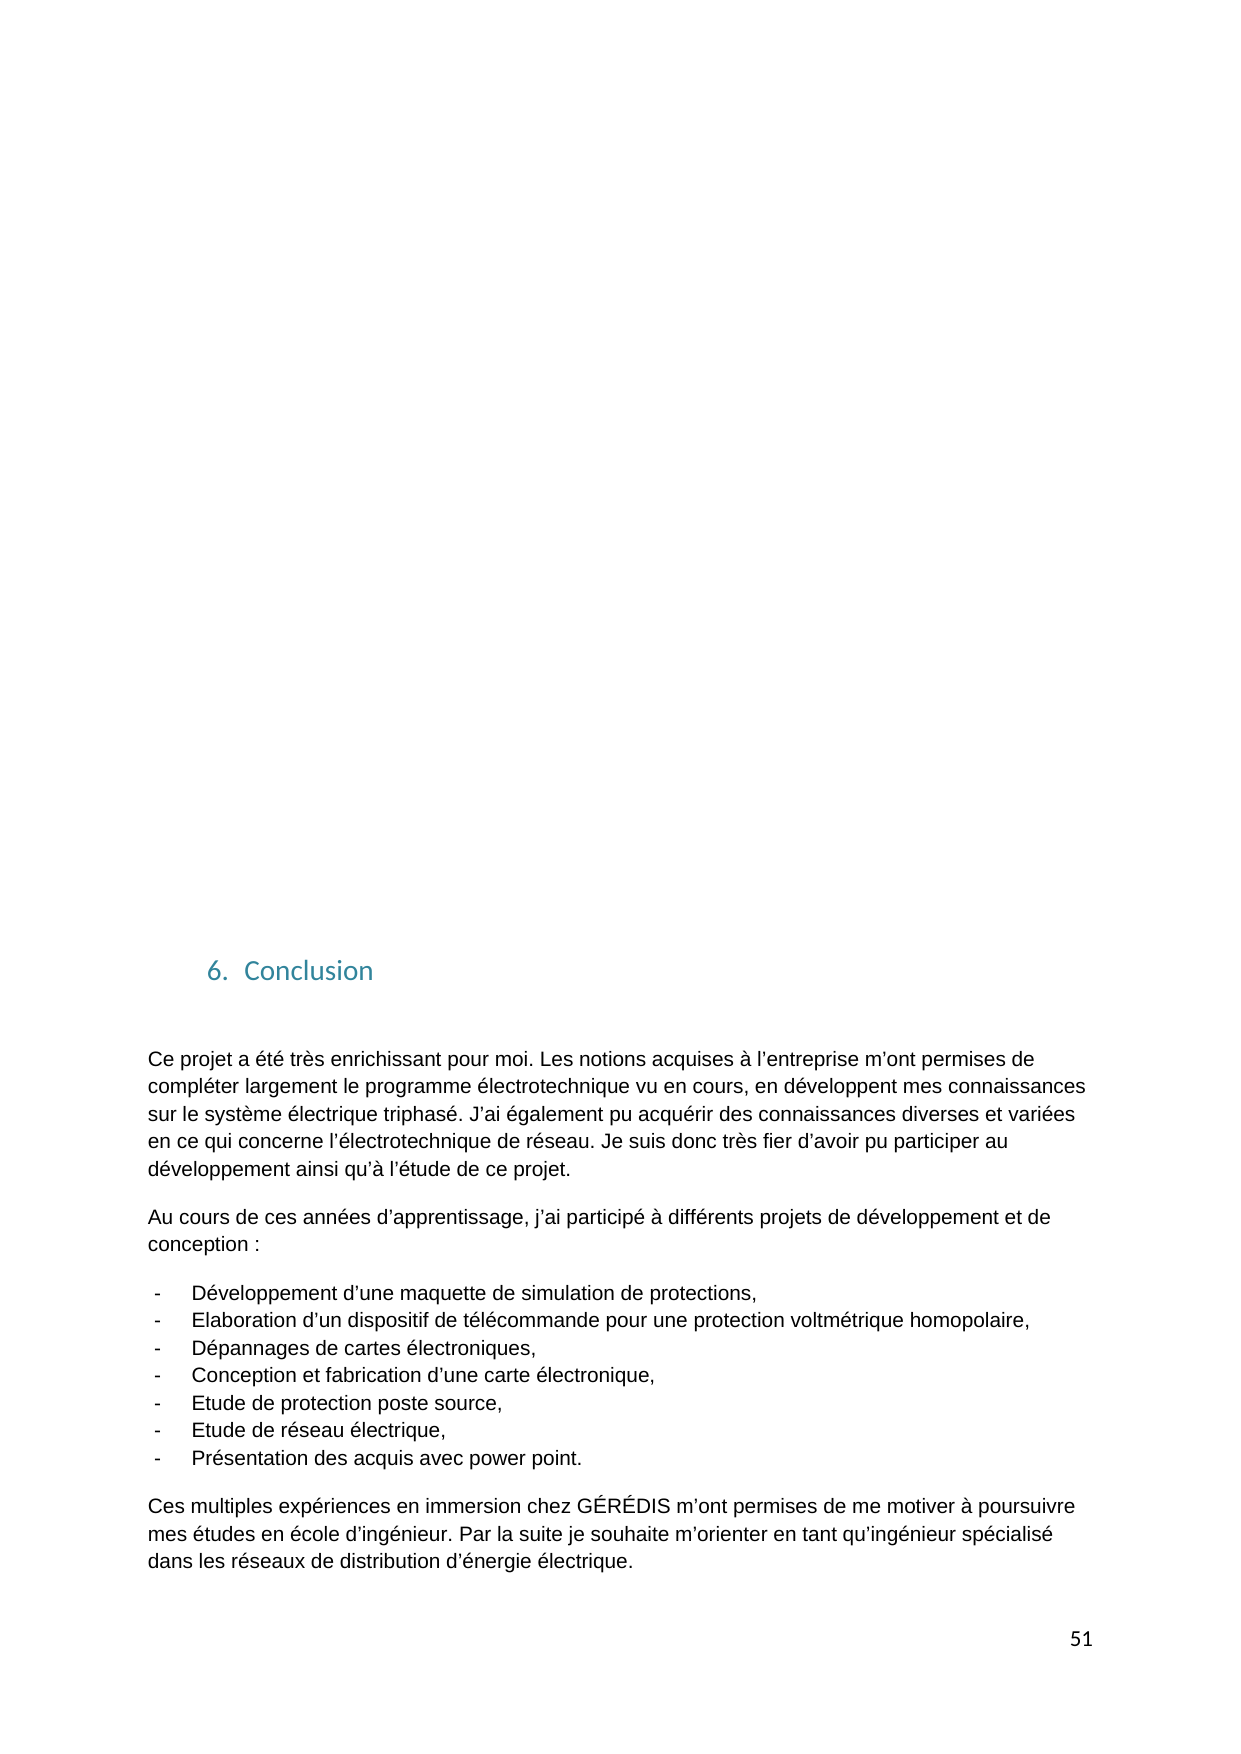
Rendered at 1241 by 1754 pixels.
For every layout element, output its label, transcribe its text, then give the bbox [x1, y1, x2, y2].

text Ces multiples expériences en immersion chez GÉRÉDIS m’ont permises de me motiver à poursuivre mes études en école d’ingénieur. Par la suite je souhaite m’orienter en tant qu’ingénieur spécialisé dans les réseaux de distribution d’énergie électrique. [148, 1494, 1093, 1573]
list Elaboration d’un dispositif de télécommande pour une protection voltmétrique homopolaire, [154, 1308, 1093, 1332]
text Ce projet a été très enrichissant pour moi. Les notions acquises à l’entreprise m’ont permises de compléter largement le programme électrotechnique vu en cours, en développent mes connaissances sur le système électrique triphasé. J’ai également pu acquérir des connaissances diverses et variées en ce qui concerne l’électrotechnique de réseau. Je suis donc très fier d’avoir pu participer au développement ainsi qu’à l’étude de ce projet. [148, 1046, 1093, 1180]
list Conception et fabrication d’une carte électronique, [154, 1363, 1093, 1387]
list Etude de protection poste source, [154, 1391, 1093, 1414]
list Dépannages de cartes électroniques, [154, 1336, 1093, 1359]
list Développement d’une maquette de simulation de protections, [154, 1281, 1093, 1304]
list Etude de réseau électrique, [154, 1418, 1093, 1442]
text Au cours de ces années d’apprentissage, j’ai participé à différents projets de développement et de conception : [148, 1205, 1093, 1256]
subtitle Conclusion [207, 952, 1093, 987]
list Présentation des acquis avec power point. [154, 1446, 1093, 1469]
